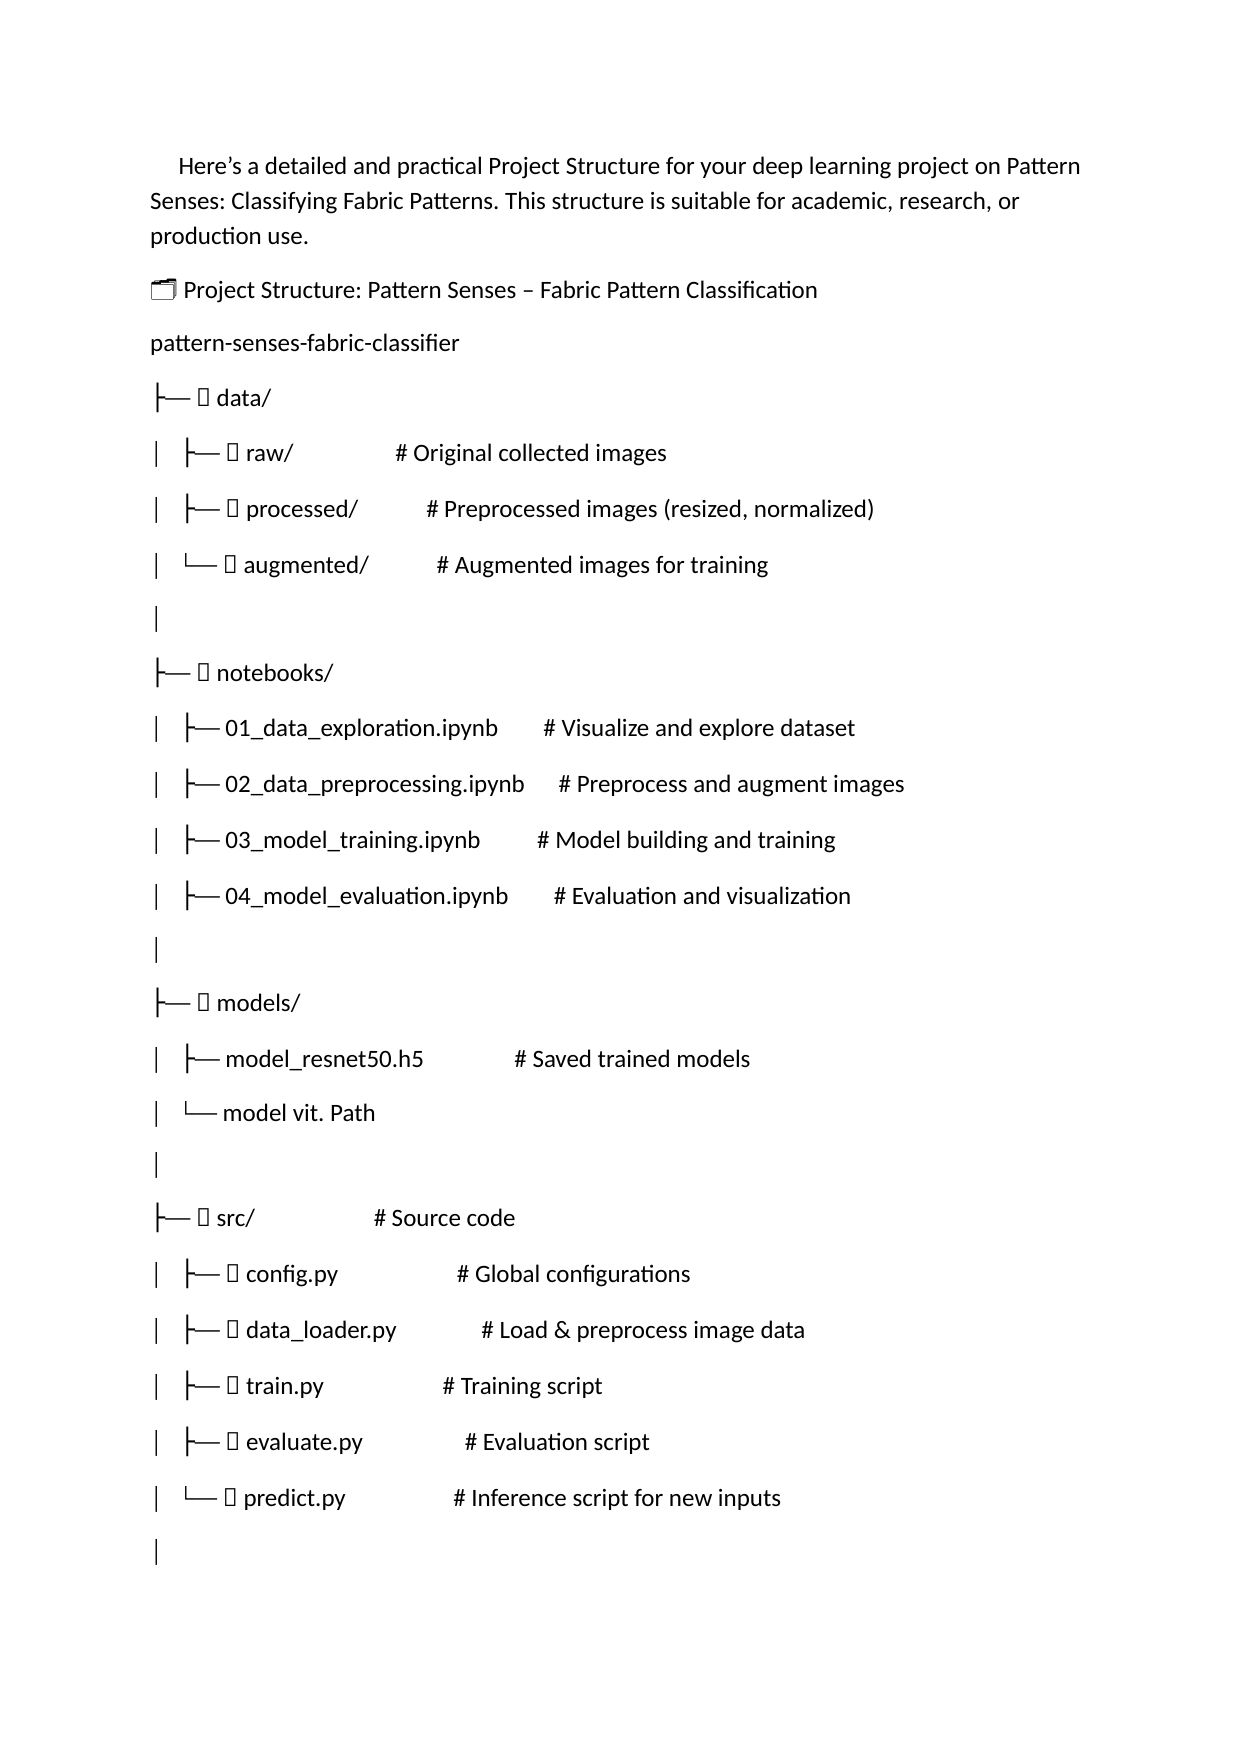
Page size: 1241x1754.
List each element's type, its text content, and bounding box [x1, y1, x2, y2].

text 🗂️ Project Structure: Pattern Senses – Fabric Pattern Classification [150, 272, 1090, 306]
text │ ├── 03_model_training.ipynb # Model building and training [150, 822, 1090, 856]
text │ ├── 📁 processed/ # Preprocessed images (resized, normalized) [150, 491, 1090, 525]
text │ ├── 04_model_evaluation.ipynb # Evaluation and visualization [150, 877, 1090, 912]
text │ [150, 933, 1090, 964]
text │ ├── 📁 raw/ # Original collected images [150, 435, 1090, 469]
text pattern-senses-fabric-classifier [150, 327, 1090, 358]
text ├── 📁 models/ [150, 985, 1090, 1019]
text Here’s a detailed and practical Project Structure for your deep learning project on Pattern Senses: Classifying Fabric Patterns. This structure is suitable for academic, research, or production use. [150, 150, 1090, 251]
text │ ├── 02_data_preprocessing.ipynb # Preprocess and augment images [150, 766, 1090, 800]
text │ [150, 1148, 1090, 1179]
text │ ├── 01_data_exploration.ipynb # Visualize and explore dataset [150, 710, 1090, 744]
text ├── 📁 notebooks/ [150, 654, 1090, 688]
text ├── 📁 src/ # Source code [150, 1200, 1090, 1234]
text │ ├── 📄 config.py # Global configurations [150, 1256, 1090, 1290]
text ├── 📁 data/ [150, 379, 1090, 413]
text │ ├── model_resnet50.h5 # Saved trained models [150, 1041, 1090, 1075]
text │ [150, 1535, 1090, 1566]
text │ ├── 📄 data_loader.py # Load & preprocess image data [150, 1312, 1090, 1346]
text │ ├── 📄 train.py # Training script [150, 1367, 1090, 1402]
text │ ├── 📄 evaluate.py # Evaluation script [150, 1423, 1090, 1457]
text │ └── 📄 predict.py # Inference script for new inputs [150, 1479, 1090, 1513]
text │ └── 📁 augmented/ # Augmented images for training [150, 547, 1090, 581]
text │ [150, 602, 1090, 633]
text │ └── model vit. Path [150, 1097, 1090, 1127]
